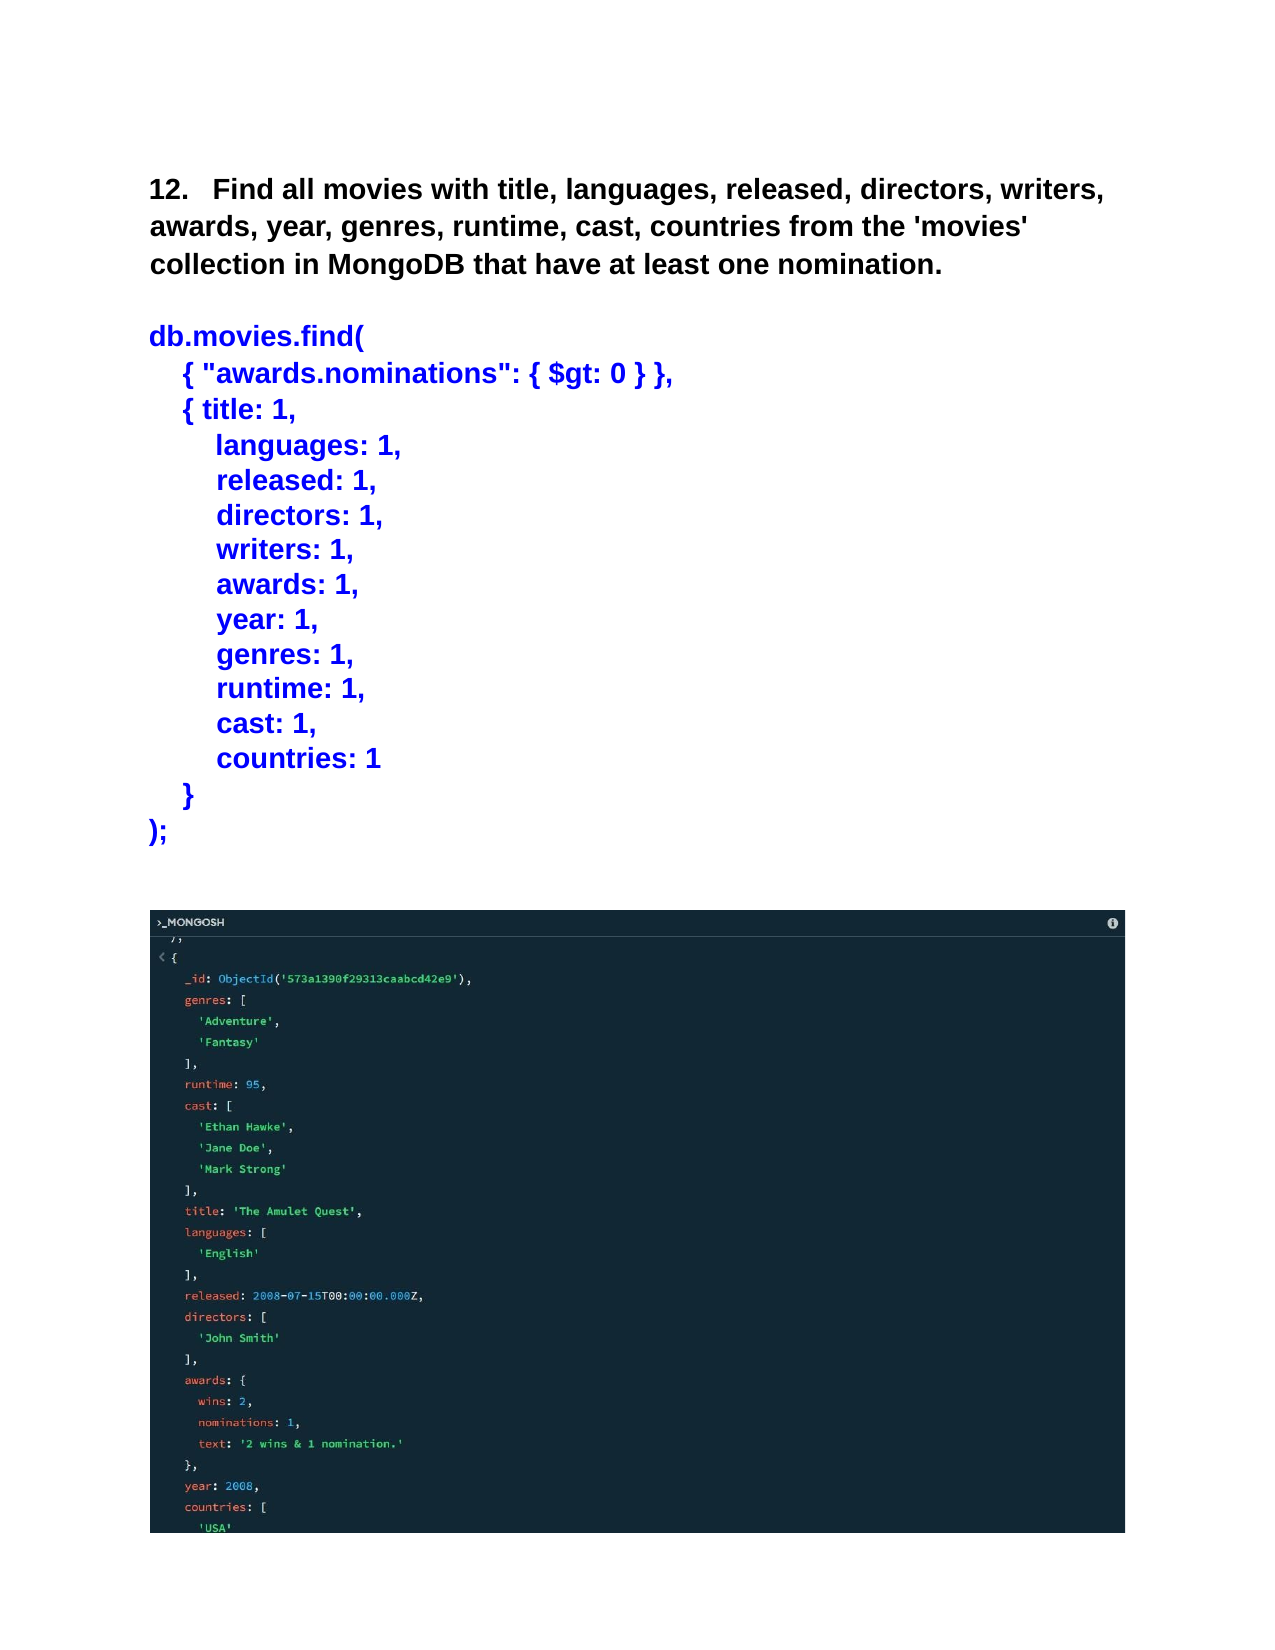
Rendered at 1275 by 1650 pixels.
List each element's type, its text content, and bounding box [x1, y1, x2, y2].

picture [150, 910, 1125, 1533]
text languages: 1, released: 1, directors: 1, writers: 1, awards: 1, year: 1, genres: 1, runtime: 1, cast: 1, countries: 1 [215, 428, 430, 774]
text { "awards.nominations": { $gt: 0 } }, [182, 356, 1152, 389]
text ); [148, 813, 1152, 847]
text } [182, 777, 1152, 811]
list Find all movies with title, languages, released, directors, writers, awards, year, genres, runtime, cast, countries from the 'movies' collection in MongoDB that have at least one nomination. [148, 172, 1123, 280]
text db.movies.find( [148, 319, 1152, 353]
text { title: 1, [182, 392, 309, 425]
